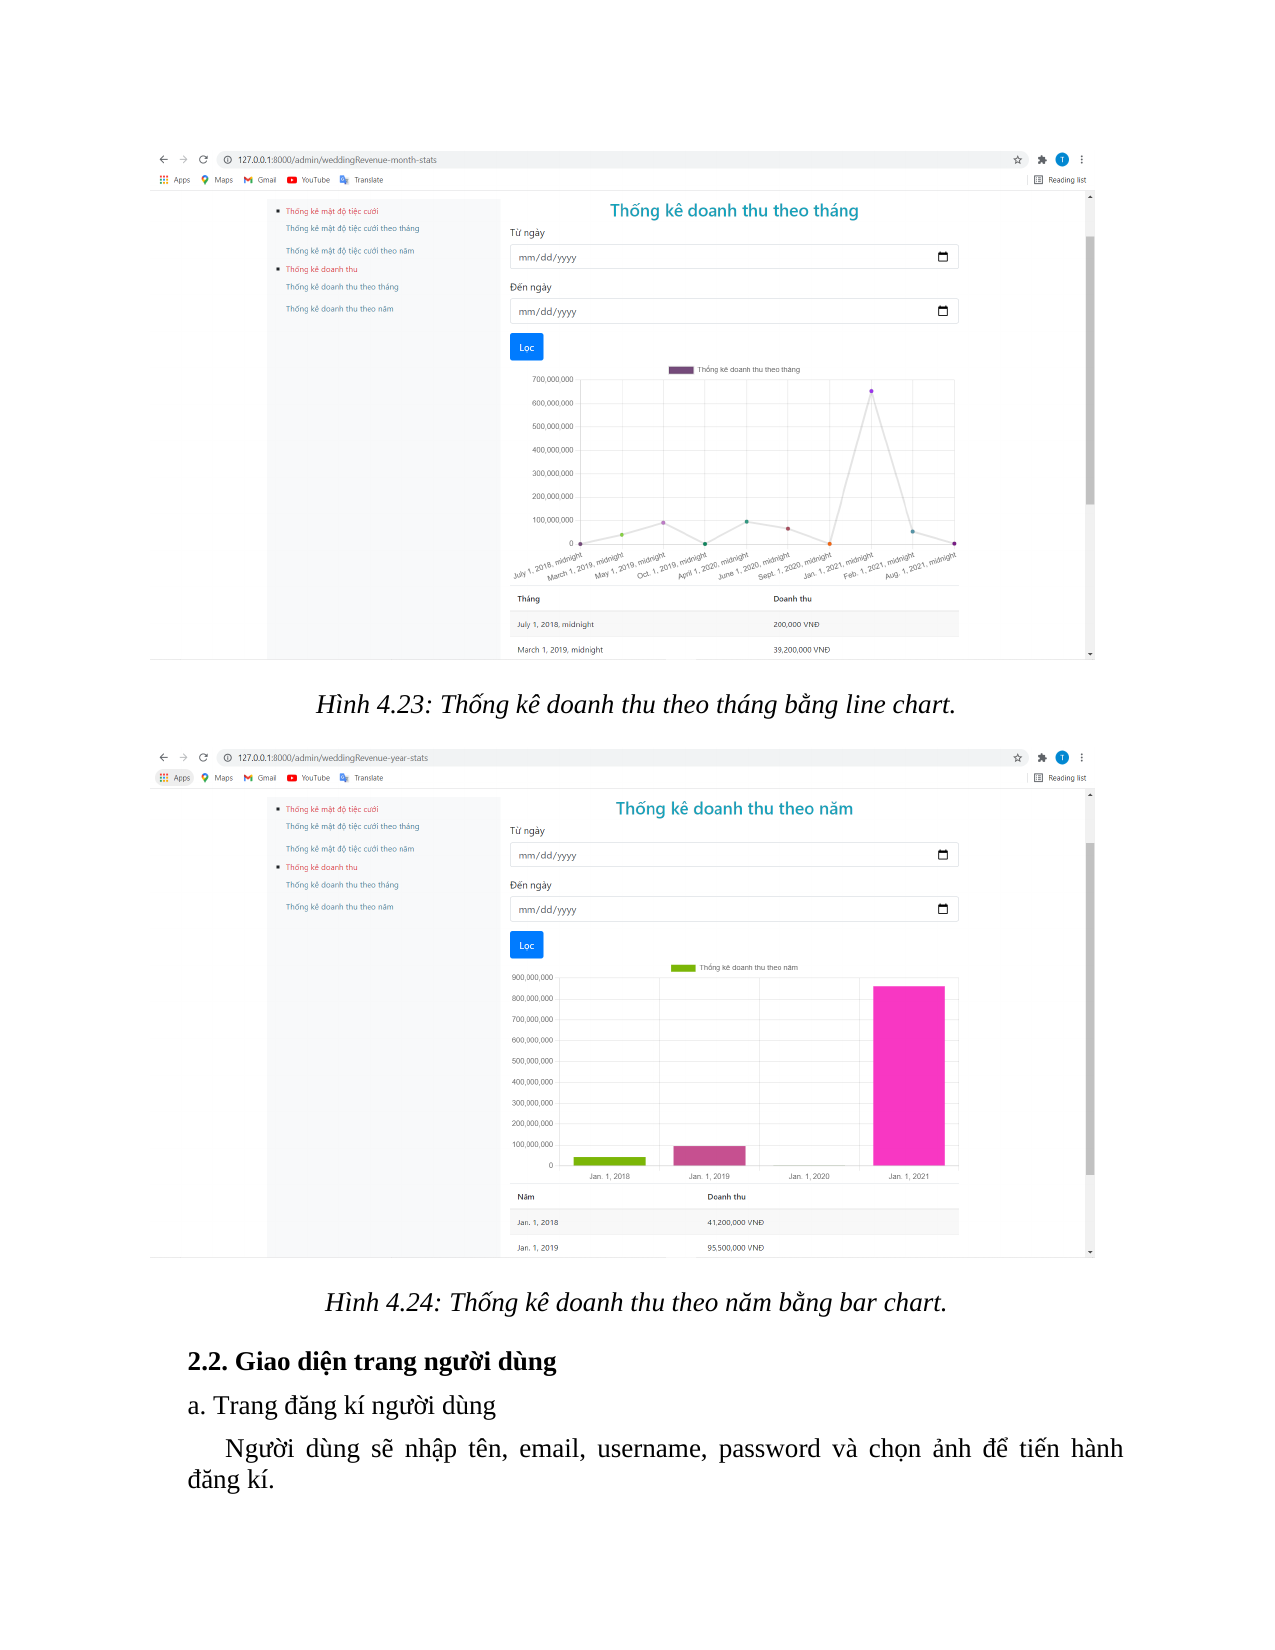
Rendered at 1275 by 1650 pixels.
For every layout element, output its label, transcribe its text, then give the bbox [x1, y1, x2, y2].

picture [150, 747, 1095, 1258]
text Hình 4.24: Thống kê doanh thu theo năm bằng bar chart. [150, 1286, 1125, 1317]
picture [150, 150, 1095, 660]
list 2.2. Giao diện trang người dùng [187, 1345, 1125, 1376]
text Hình 4.23: Thống kê doanh thu theo tháng bằng line chart. [150, 688, 1125, 719]
list a. Trang đăng kí người dùng [187, 1389, 1125, 1420]
list Người dùng sẽ nhập tên, email, username, password và chọn ảnh để tiến hành đăng kí. [187, 1432, 1125, 1495]
